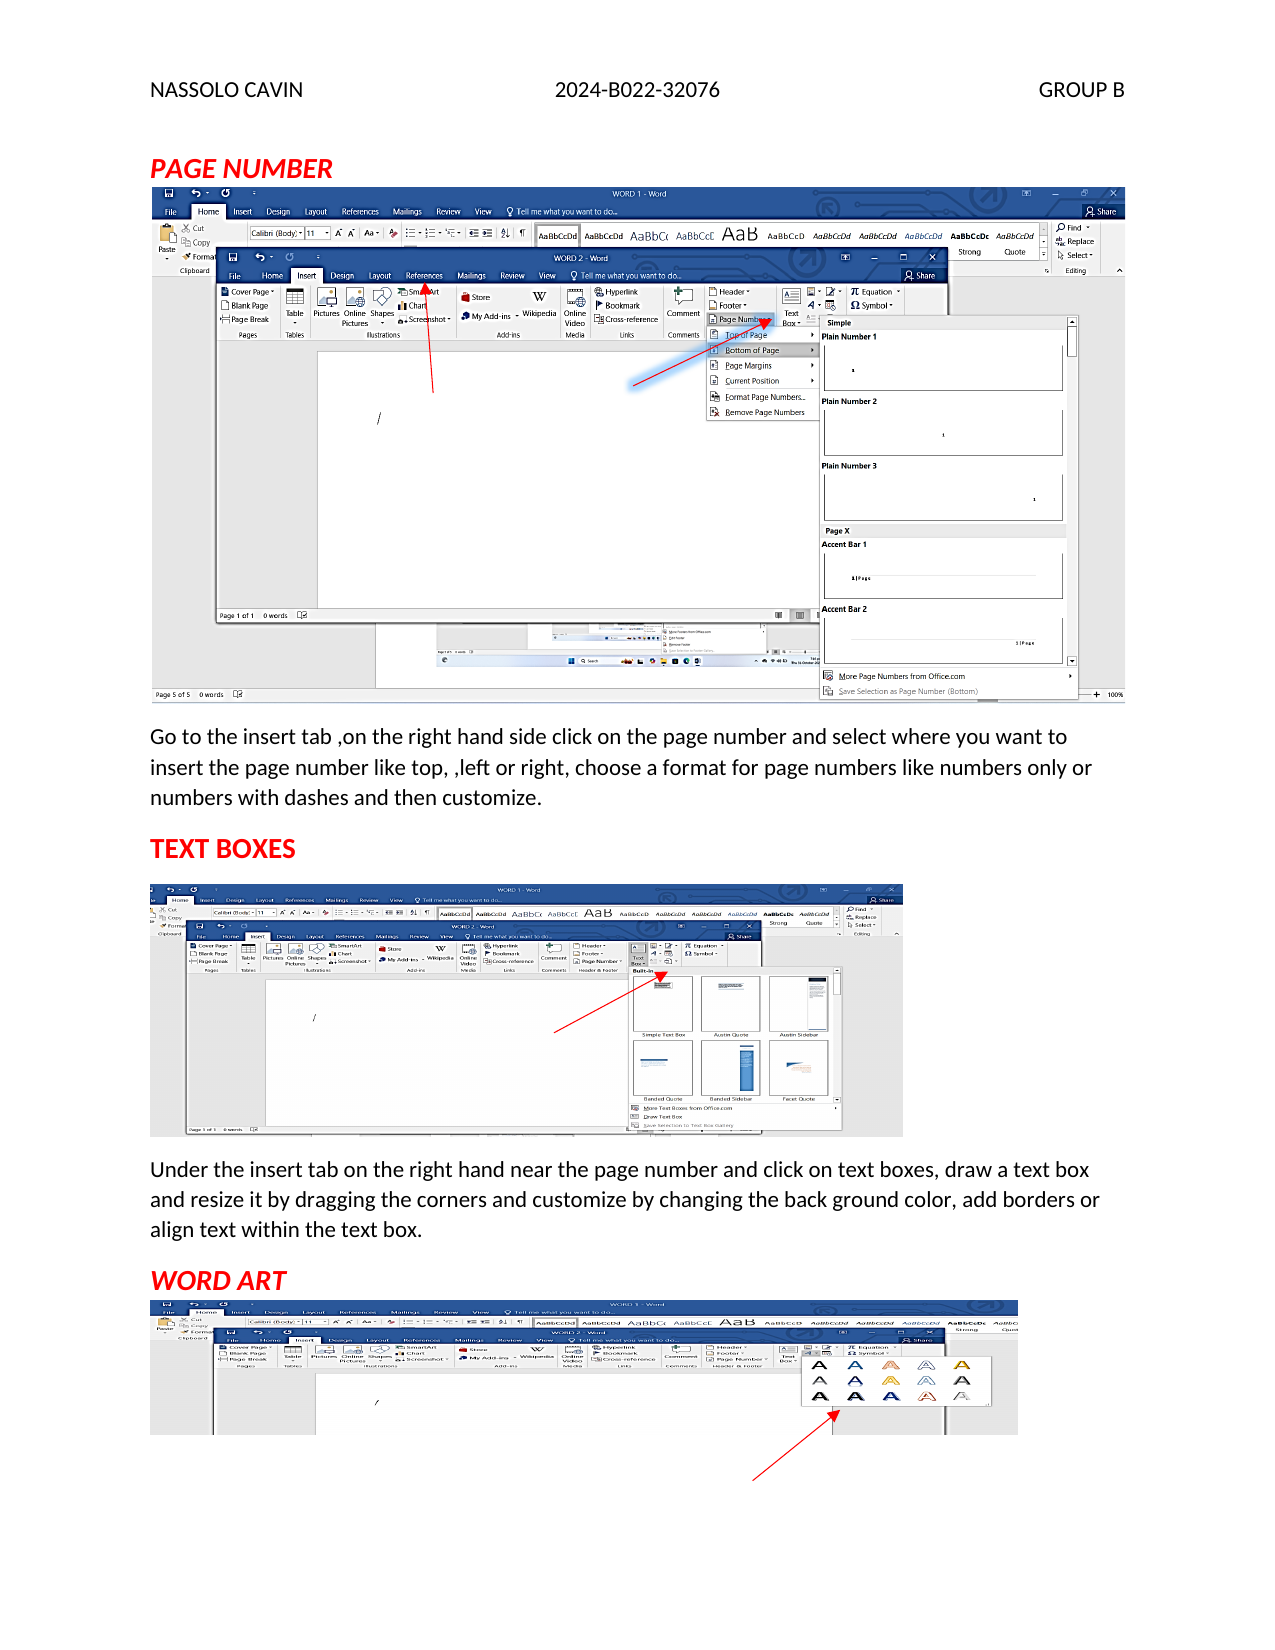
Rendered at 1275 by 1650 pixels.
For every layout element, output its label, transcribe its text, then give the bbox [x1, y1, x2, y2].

picture [150, 1300, 1018, 1435]
text TEXT BOXES [150, 830, 1125, 865]
text Go to the insert tab ,on the right hand side click on the page number and select where you want to insert the page number like top, ,left or right, choose a format for page numbers like numbers only or numbers with dashes and then customize. [150, 722, 1125, 811]
picture [150, 884, 903, 1137]
text Under the insert tab on the right hand near the page number and click on text boxes, draw a text box and resize it by dragging the corners and customize by changing the back ground color, add borders or align text within the text box. [150, 1155, 1125, 1243]
picture [152, 187, 1125, 704]
